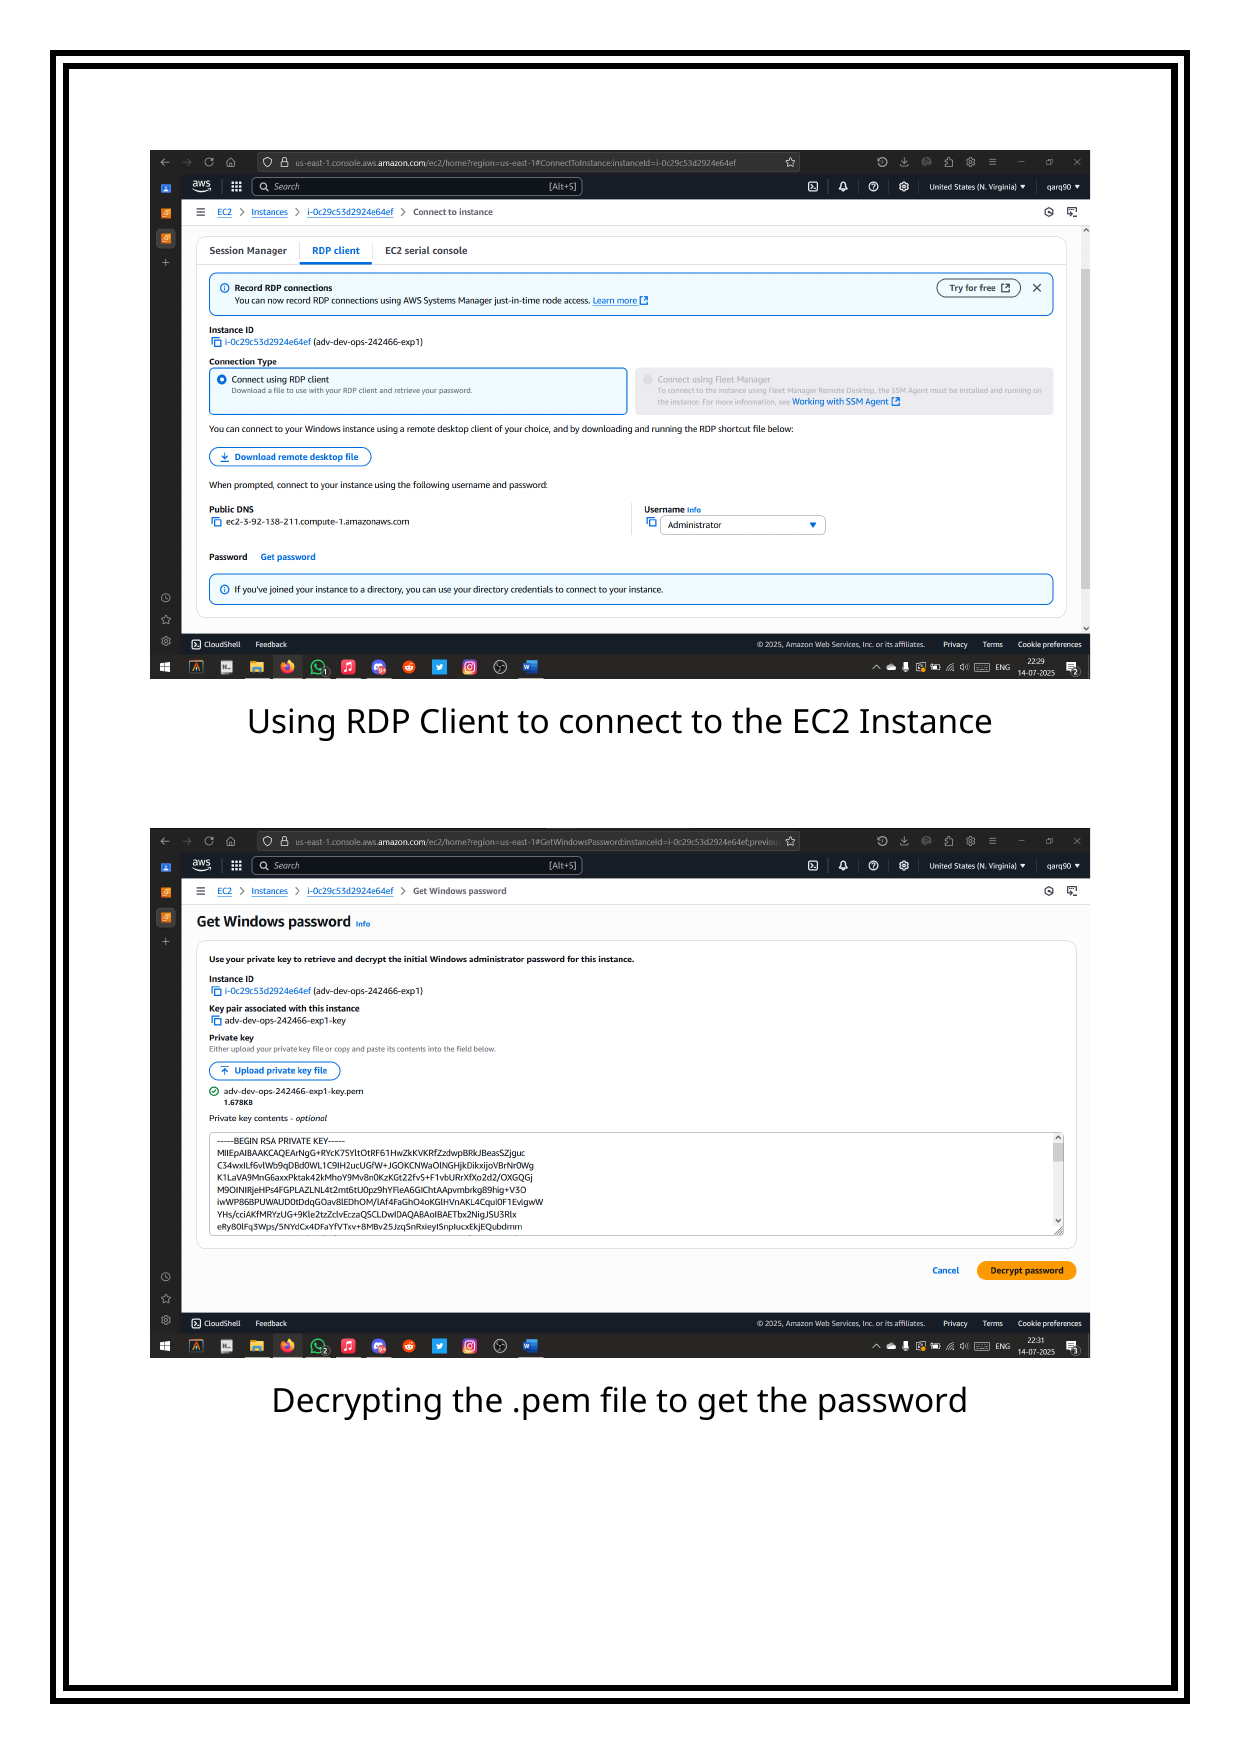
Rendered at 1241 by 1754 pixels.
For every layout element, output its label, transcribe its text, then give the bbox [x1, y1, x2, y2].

text Using RDP Client to connect to the EC2 Instance [150, 698, 1090, 743]
picture [150, 150, 1091, 679]
text Decrypting the .pem file to get the password [150, 1377, 1090, 1422]
picture [150, 828, 1091, 1358]
